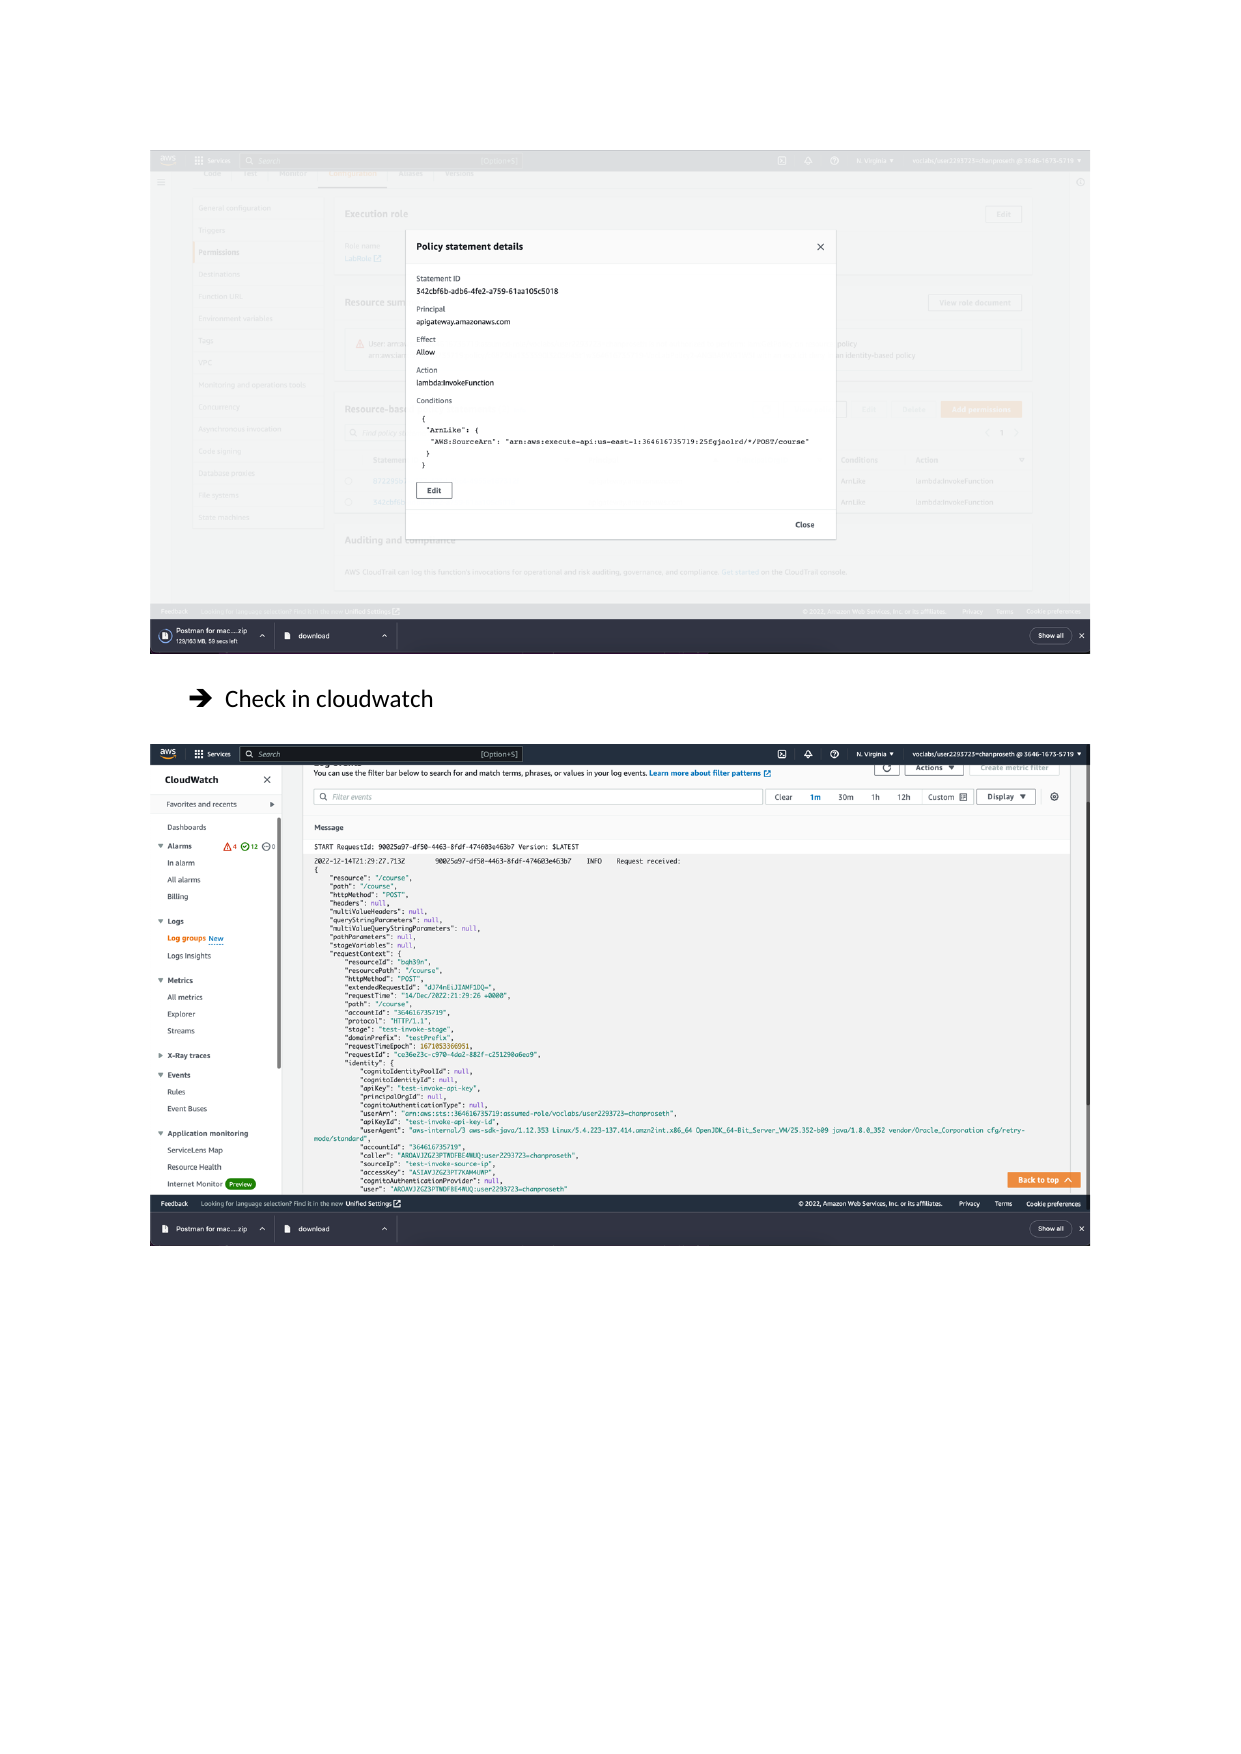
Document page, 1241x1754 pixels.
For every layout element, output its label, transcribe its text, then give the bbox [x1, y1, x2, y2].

list Check in cloudwatch [187, 684, 1090, 714]
picture [150, 744, 1091, 1246]
picture [150, 150, 1091, 654]
